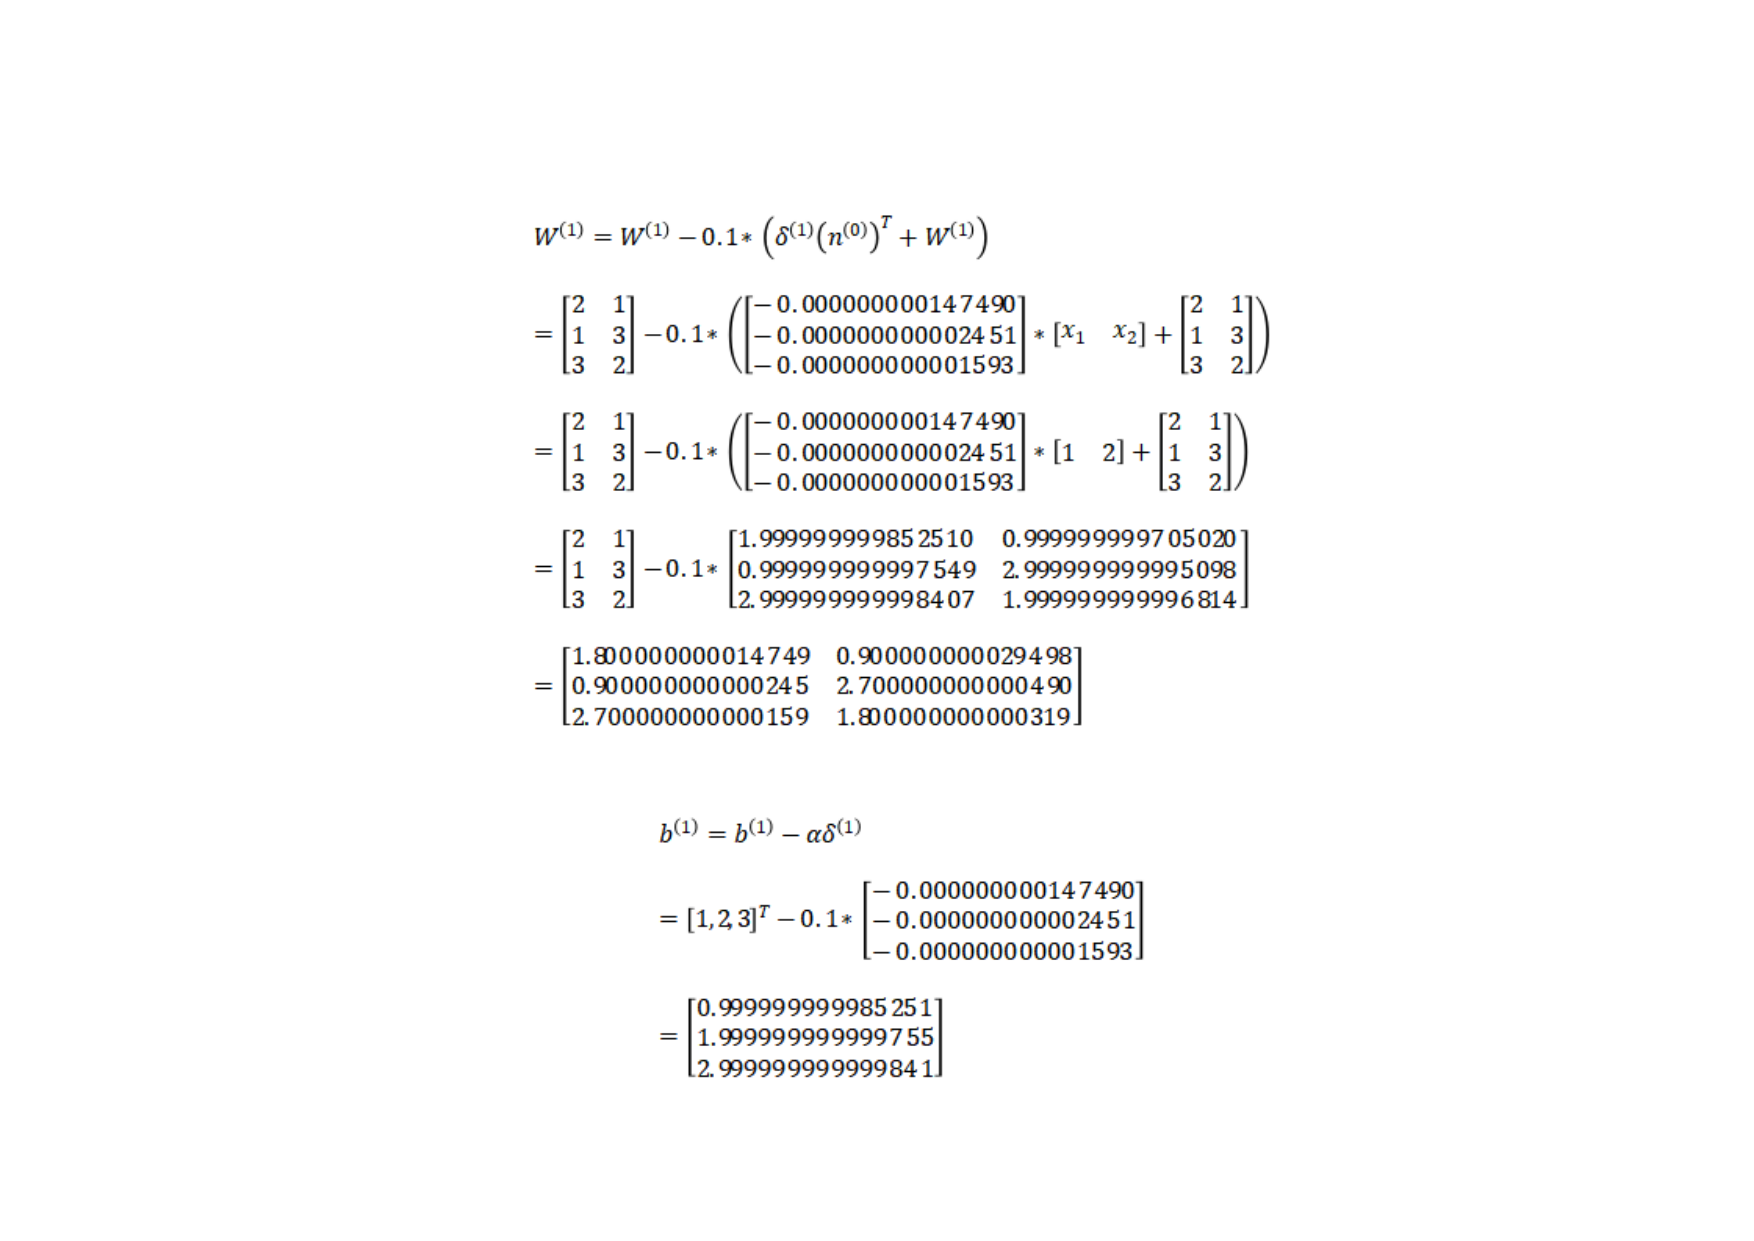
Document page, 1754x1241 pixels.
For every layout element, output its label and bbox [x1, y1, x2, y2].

picture [379, 197, 1418, 1107]
